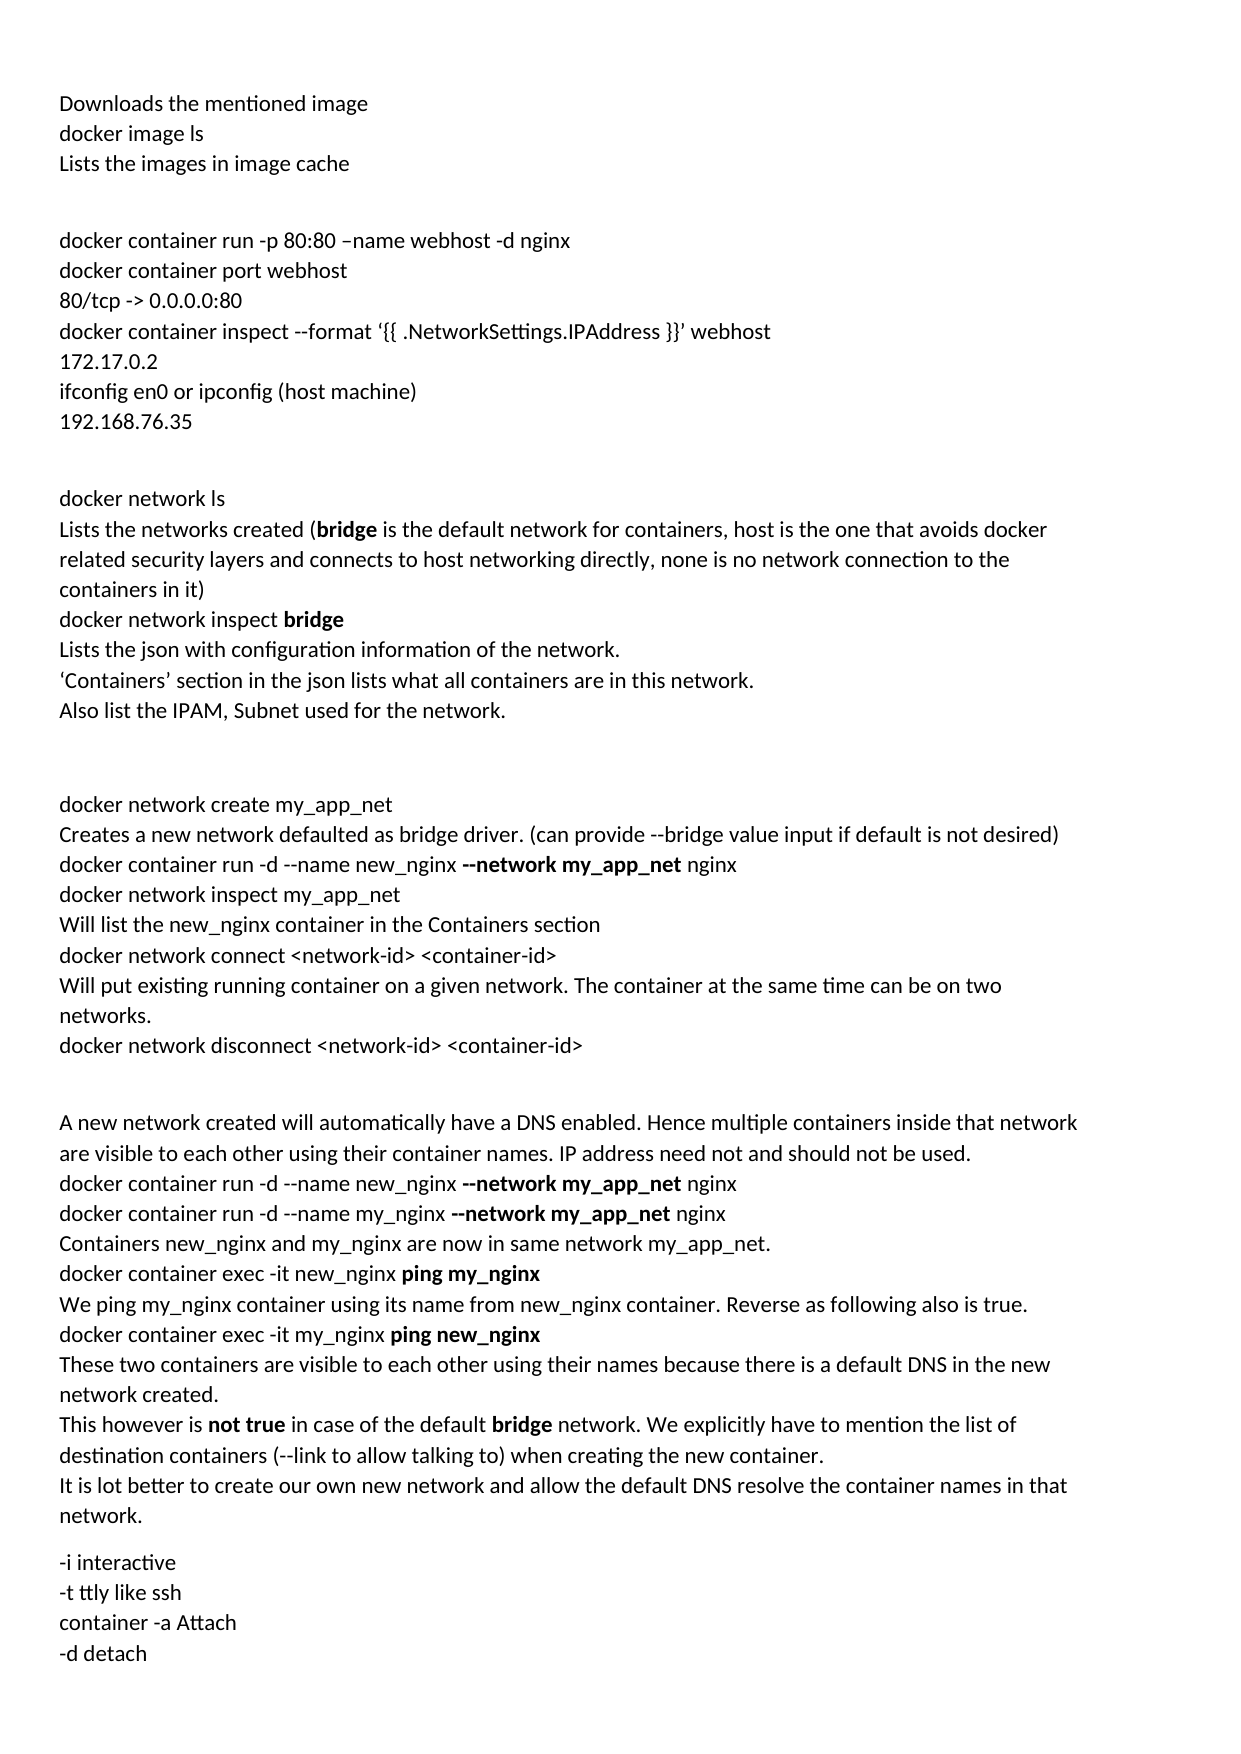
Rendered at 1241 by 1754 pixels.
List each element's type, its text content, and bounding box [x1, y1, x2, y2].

text docker network ls Lists the networks created (bridge is the default network for containers, host is the one that avoids docker related security layers and connects to host networking directly, none is no network connection to the containers in it) docker network inspect bridge Lists the json with configuration information of the network. ‘Containers’ section in the json lists what all containers are in this network. Also list the IPAM, Subnet used for the network. [59, 484, 1090, 724]
text docker network create my_app_net Creates a new network defaulted as bridge driver. (can provide --bridge value input if default is not desired) docker container run -d --name new_nginx --network my_app_net nginx docker network inspect my_app_net Will list the new_nginx container in the Containers section docker network connect <network-id> <container-id> Will put existing running container on a given network. The container at the same time can be on two networks. docker network disconnect <network-id> <container-id> [59, 790, 1090, 1089]
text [59, 1548, 1090, 1667]
text docker container run -p 80:80 –name webhost -d nginx docker container port webhost 80/tcp -> 0.0.0.0:80 docker container inspect --format ‘{{ .NetworkSettings.IPAddress }}’ webhost 172.17.0.2 ifconfig en0 or ipconfig (host machine) 192.168.76.35 [59, 226, 1090, 466]
text A new network created will automatically have a DNS enabled. Hence multiple containers inside that network are visible to each other using their container names. IP address need not and should not be used. docker container run -d --name new_nginx --network my_app_net nginx docker container run -d --name my_nginx --network my_app_net nginx Containers new_nginx and my_nginx are now in same network my_app_net. docker container exec -it new_nginx ping my_nginx We ping my_nginx container using its name from new_nginx container. Reverse as following also is true. docker container exec -it my_nginx ping new_nginx These two containers are visible to each other using their names because there is a default DNS in the new network created. This however is not true in case of the default bridge network. We explicitly have to mention the list of destination containers (--link to allow talking to) when creating the new container. It is lot better to create our own new network and allow the default DNS resolve the container names in that network. [59, 1108, 1090, 1529]
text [59, 89, 1090, 207]
